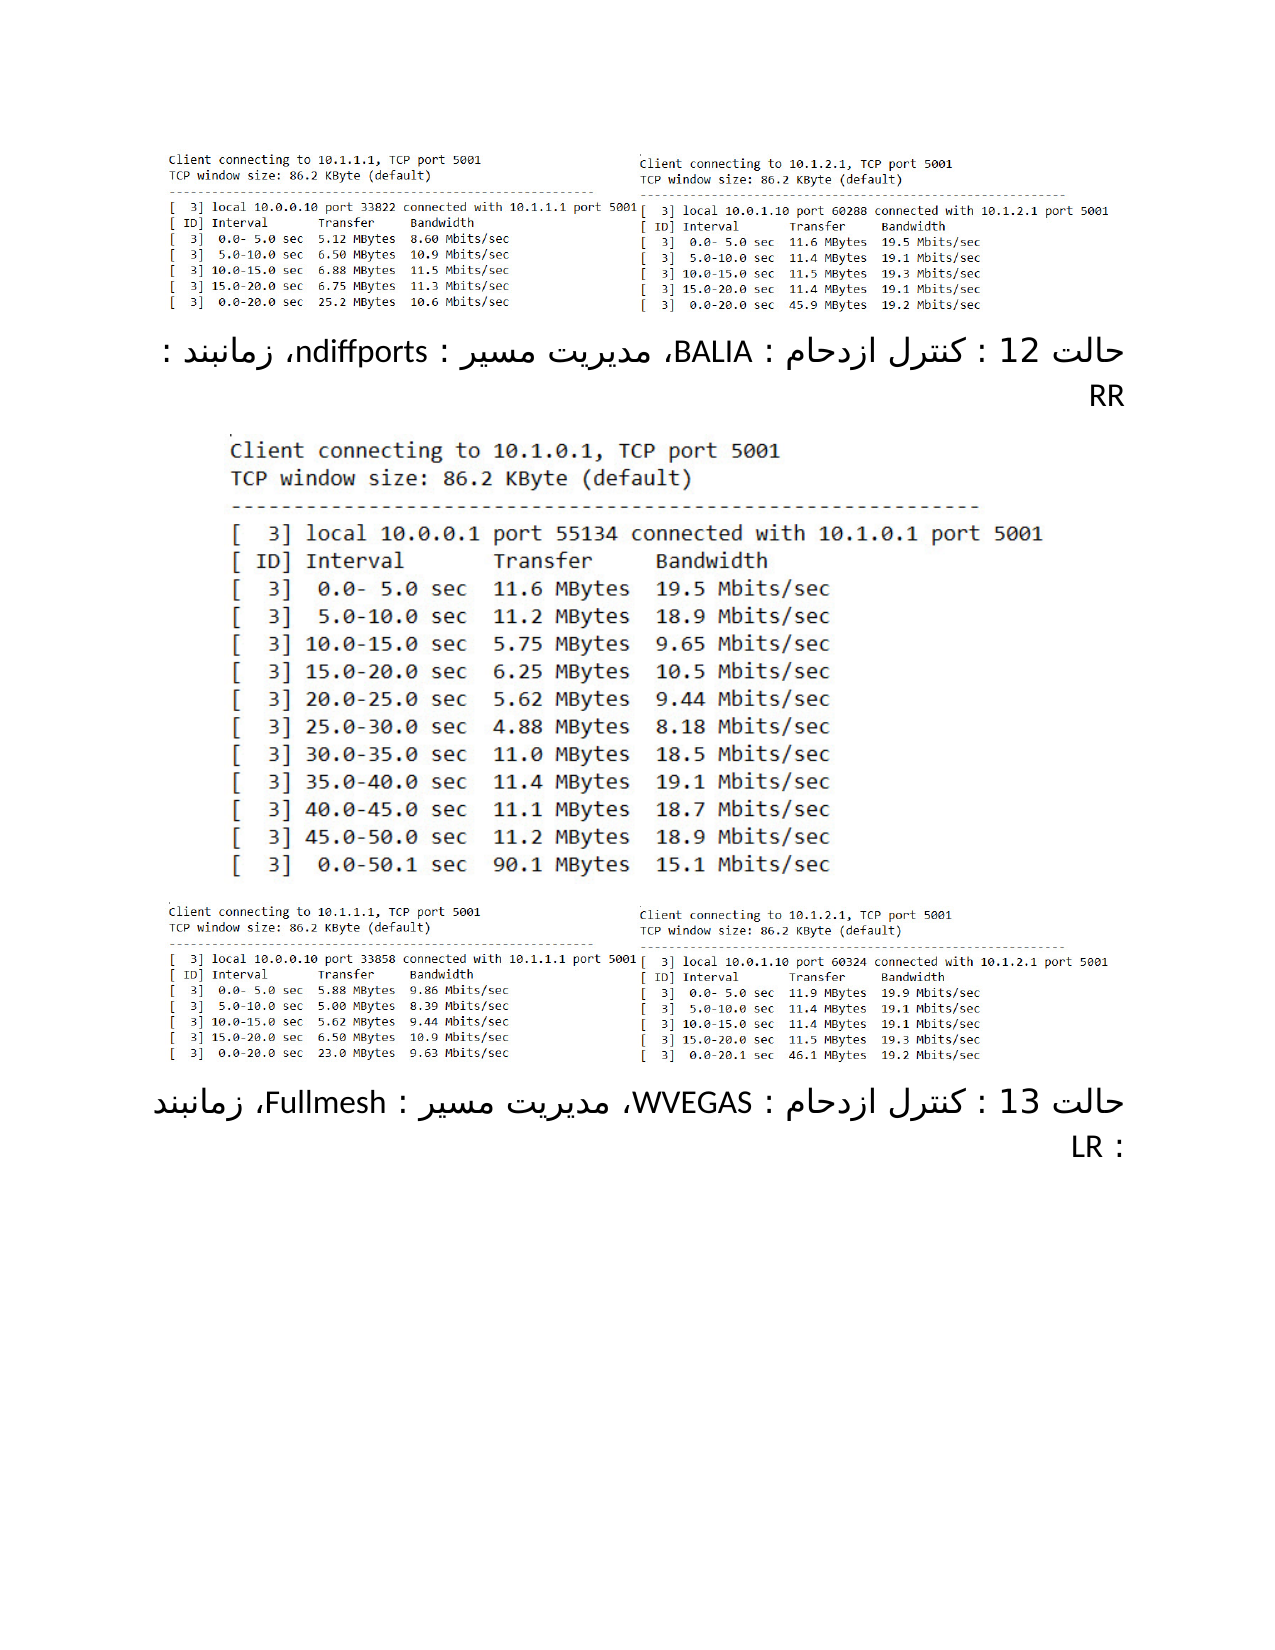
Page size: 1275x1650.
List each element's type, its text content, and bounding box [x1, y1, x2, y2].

picture [165, 149, 1110, 312]
picture [165, 902, 1110, 1063]
text حالت 13 : کنترل ازدحام : WVEGAS، مدیریت مسیر : Fullmesh، زمانبند : LR [150, 1081, 1125, 1166]
text حالت 12 : کنترل ازدحام : BALIA، مدیریت مسیر : ndiffports، زمانبند : RR [150, 330, 1125, 415]
picture [224, 434, 1050, 884]
